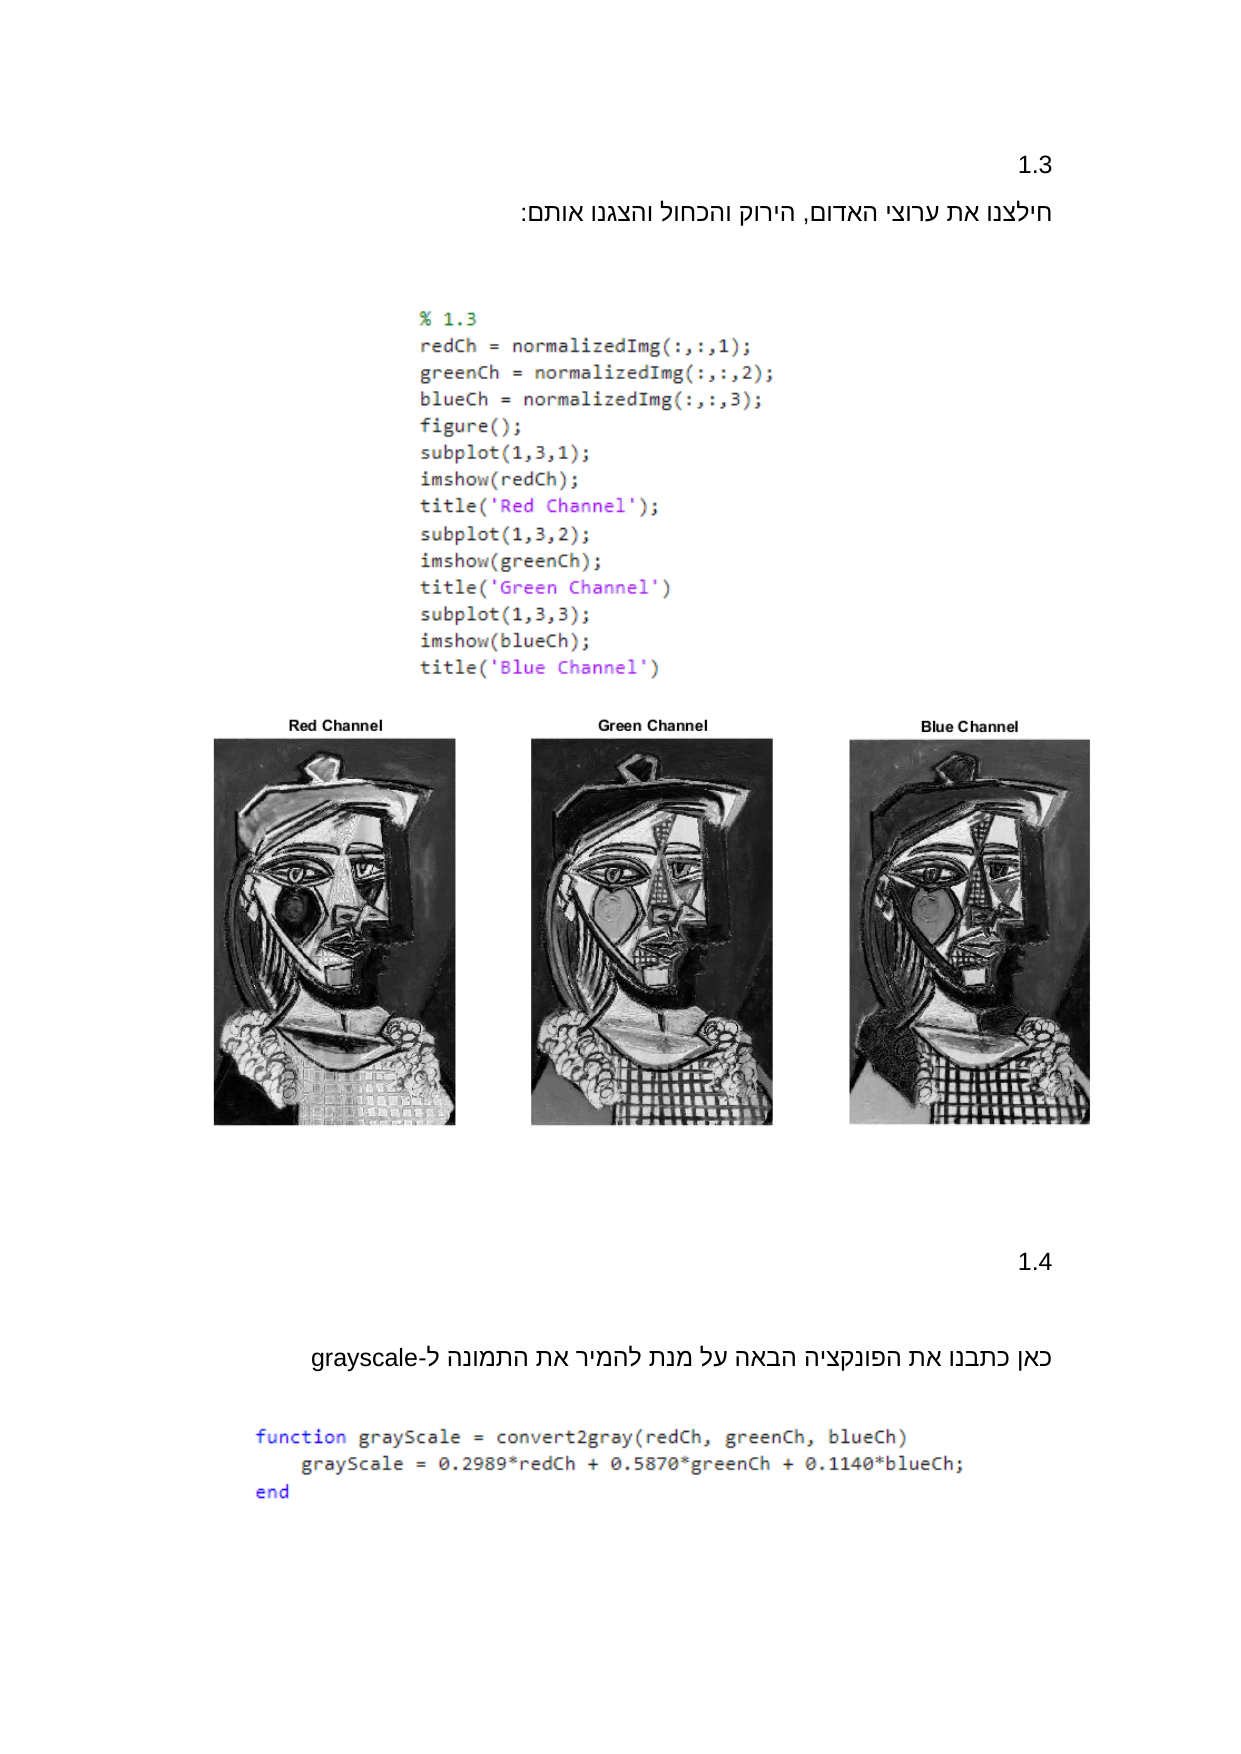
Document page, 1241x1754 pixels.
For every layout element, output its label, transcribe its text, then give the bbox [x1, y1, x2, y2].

text חילצנו את ערוצי האדום, הירוק והכחול והצגנו אותם: [187, 198, 1053, 226]
picture [232, 1413, 995, 1511]
picture [406, 300, 835, 685]
text 1.4 [187, 1247, 1053, 1276]
picture [208, 712, 1098, 1133]
text כאן כתבנו את הפונקציה הבאה על מנת להמיר את התמונה ל-grayscale [187, 1343, 1053, 1371]
text 1.3 [187, 150, 1053, 179]
